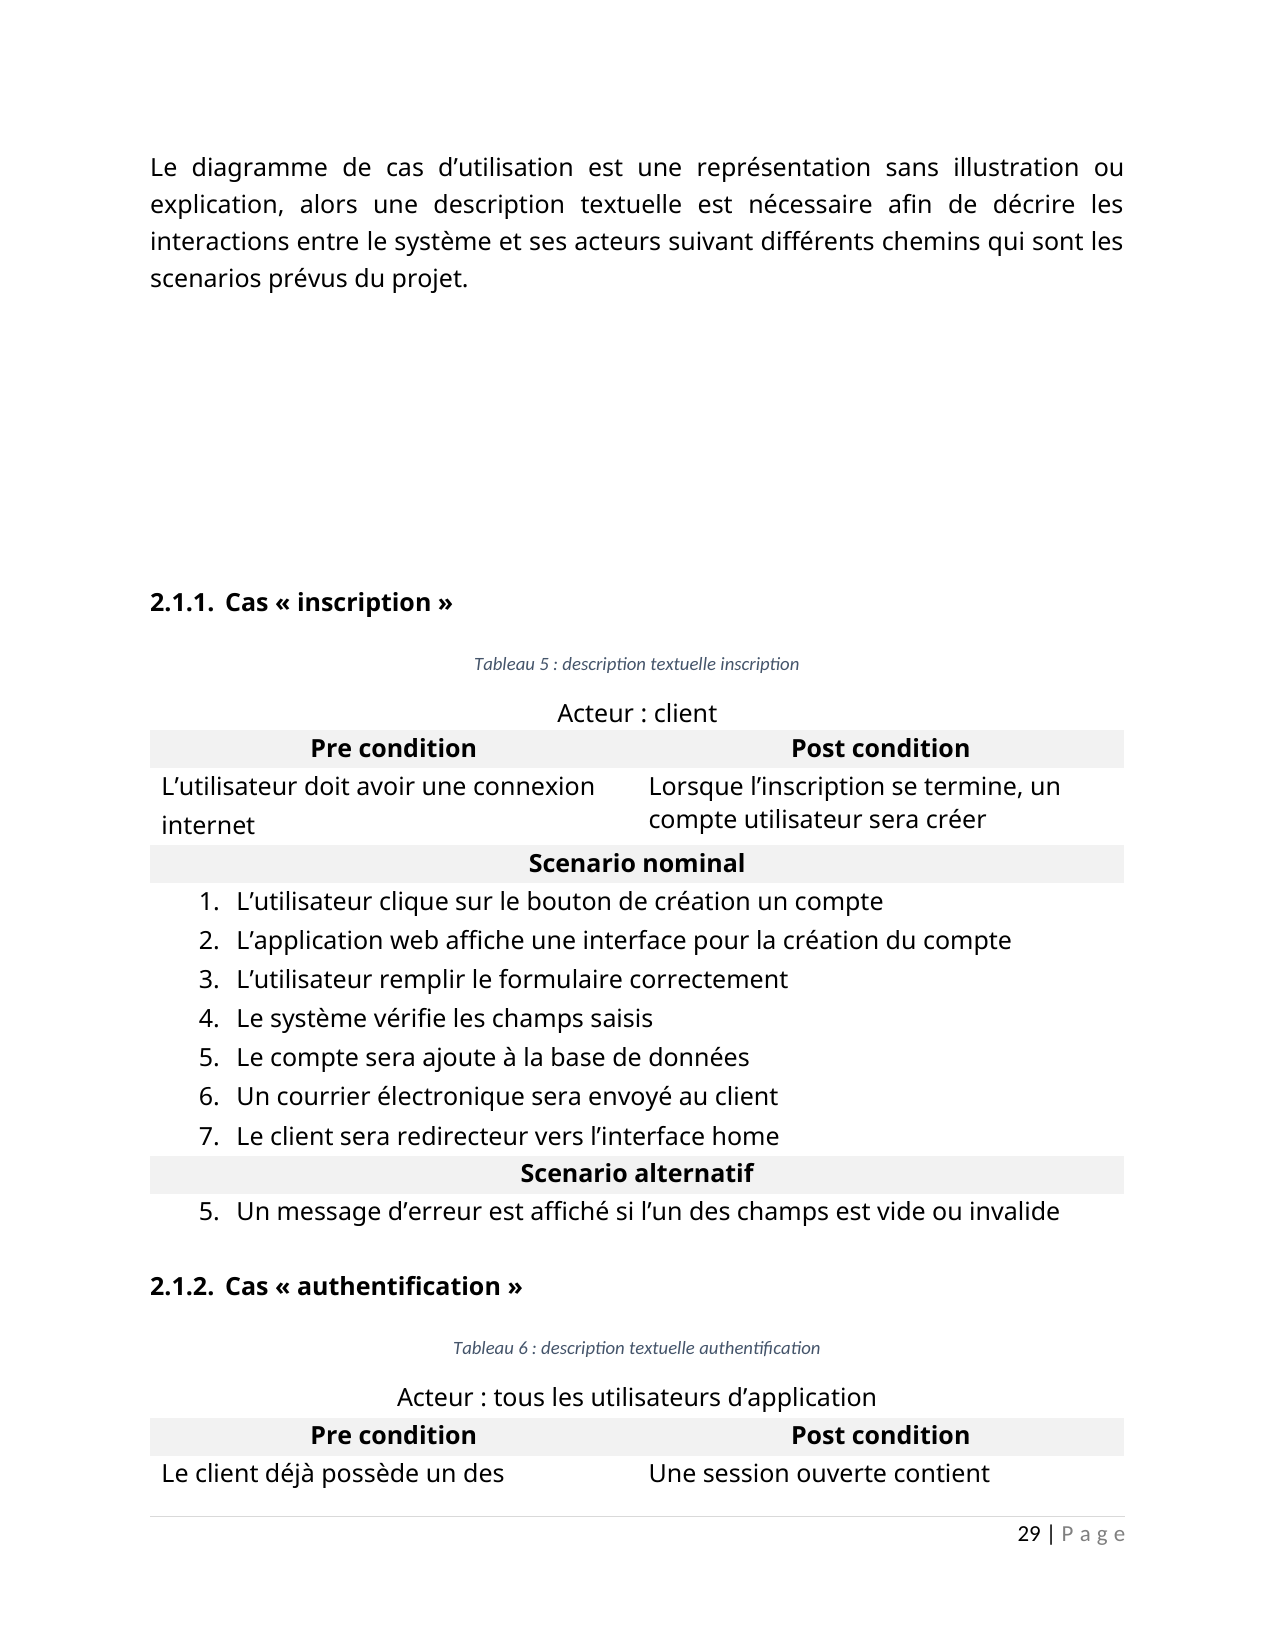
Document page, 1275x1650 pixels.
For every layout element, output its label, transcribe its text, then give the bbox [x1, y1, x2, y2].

table_cell L’utilisateur clique sur le bouton de création un compte L’application web affiche une interface pour la création du compte L’utilisateur remplir le formulaire correctement Le système vérifie les champs saisis Le compte sera ajoute à la base de données Un courrier électronique sera envoyé au client Le client sera redirecteur vers l’interface home [150, 883, 1124, 1156]
table_cell Post condition [637, 730, 1124, 768]
table_cell Un message d’erreur est affiché si l’un des champs est vide ou invalide [150, 1194, 1124, 1232]
text Tableau 5 : description textuelle inscription [150, 652, 1125, 675]
table_header Acteur : tous les utilisateurs d’application [150, 1380, 1124, 1418]
table_cell Post condition [637, 1418, 1124, 1456]
list Cas « authentification » [150, 1269, 1125, 1303]
table_cell Pre condition [150, 730, 637, 768]
table_cell Lorsque l’inscription se termine, un compte utilisateur sera créer [637, 768, 1124, 845]
text Tableau 6 : description textuelle authentification [150, 1336, 1125, 1359]
table_cell Scenario nominal [150, 845, 1124, 883]
list Cas « inscription » [150, 585, 1125, 619]
table_cell Scenario alternatif [150, 1156, 1124, 1194]
table_cell L’utilisateur doit avoir une connexion internet [150, 768, 637, 845]
list Le diagramme de cas d’utilisation est une représentation sans illustration ou explication, alors une description textuelle est nécessaire afin de décrire les interactions entre le système et ses acteurs suivant différents chemins qui sont les scenarios prévus du projet. [150, 150, 1125, 294]
table_header Acteur : client [150, 696, 1124, 730]
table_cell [150, 1456, 637, 1490]
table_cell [637, 1456, 1124, 1490]
table_cell Pre condition [150, 1418, 637, 1456]
